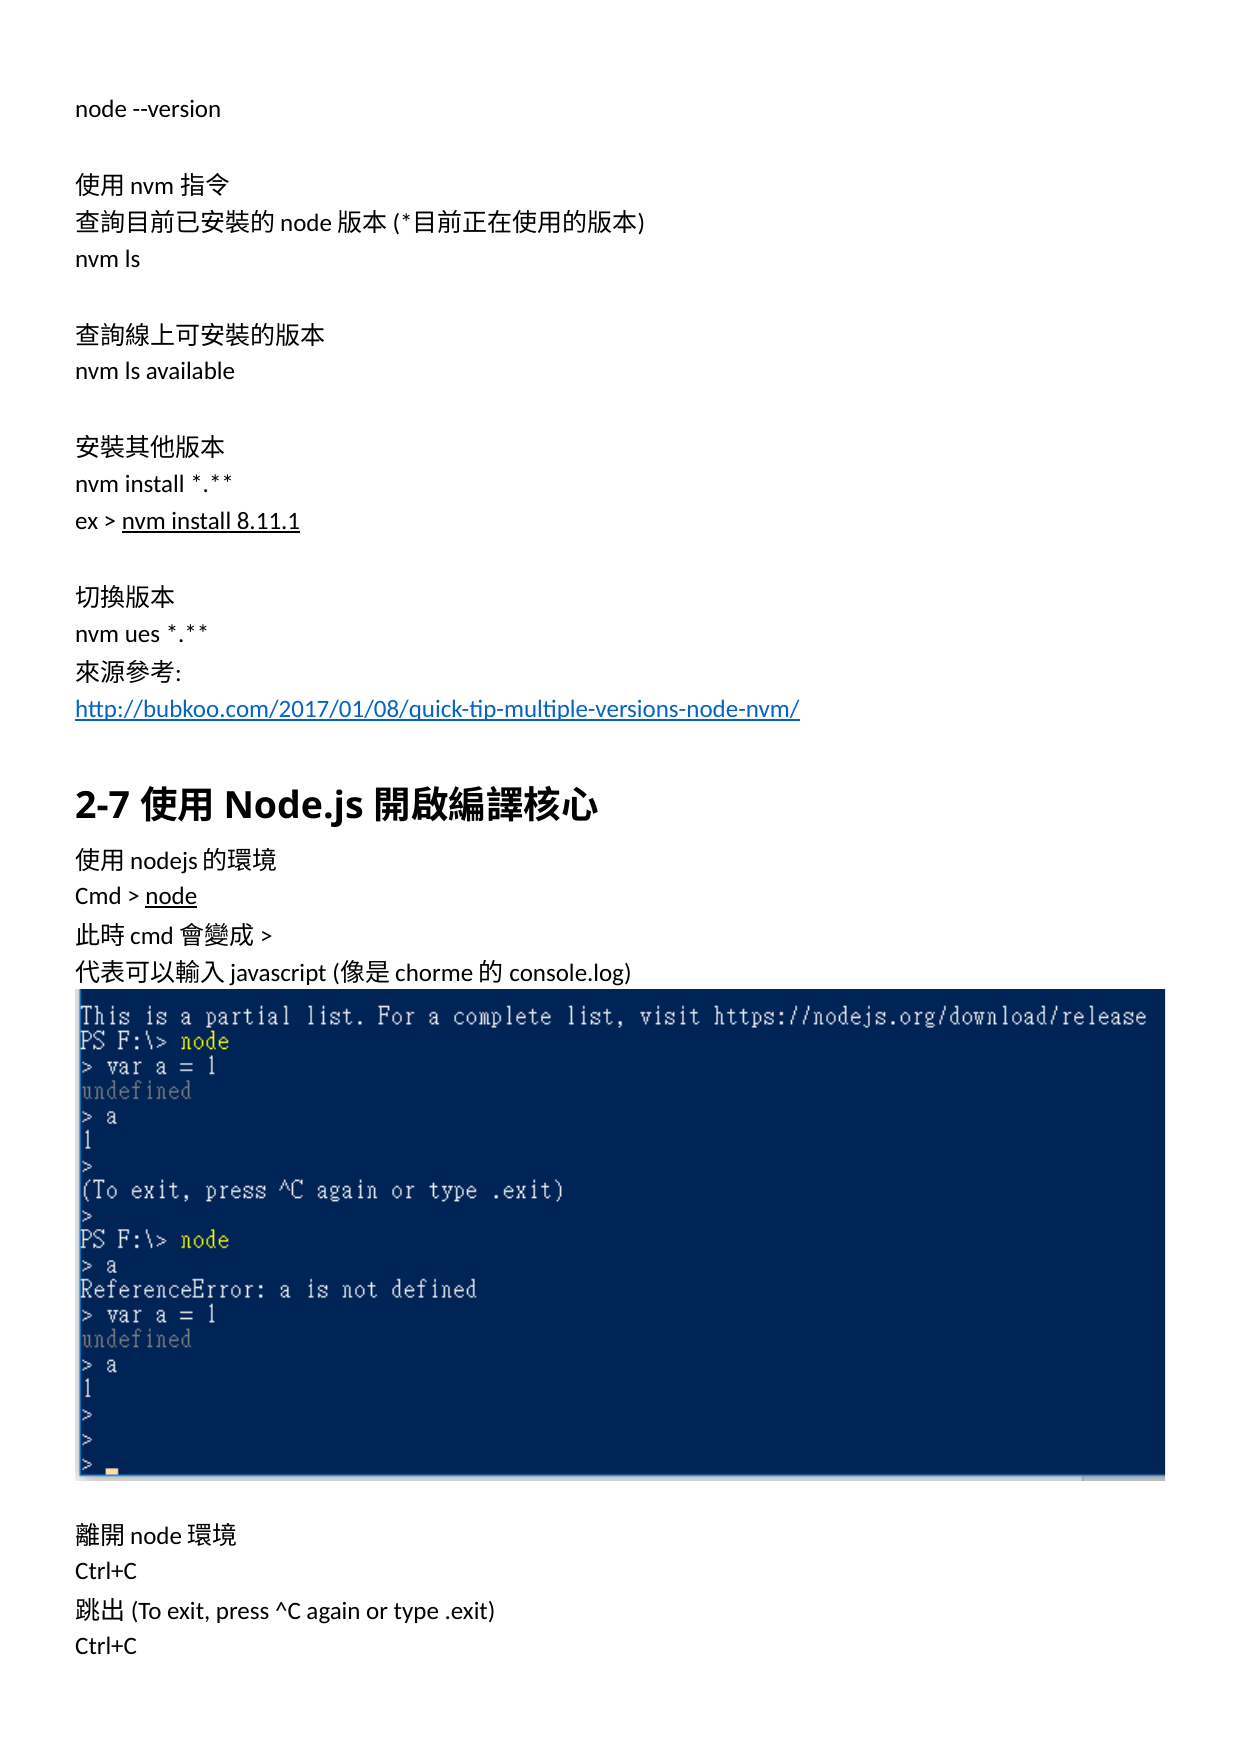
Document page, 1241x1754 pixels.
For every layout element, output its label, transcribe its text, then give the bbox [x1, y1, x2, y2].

text http://bubkoo.com/2017/01/08/quick-tip-multiple-versions-node-nvm/ [75, 689, 1165, 727]
text 來源參考: [75, 652, 1165, 689]
text node --version [75, 89, 1165, 127]
text Cmd > node [75, 877, 1165, 914]
text 查詢目前已安裝的node版本 (*目前正在使用的版本) [75, 202, 1165, 239]
text 切換版本 [75, 577, 1165, 614]
text 使用nodejs的環境 [75, 839, 1165, 877]
subtitle 2-7 使用 Node.js 開啟編譯核心 [75, 764, 1165, 839]
text 跳出 (To exit, press ^C again or type .exit) [75, 1589, 1165, 1627]
text 此時cmd 會變成 > [75, 914, 1165, 952]
text nvm ls available [75, 352, 1165, 389]
text ex > nvm install 8.11.1 [75, 502, 1165, 539]
text 安裝其他版本 [75, 427, 1165, 464]
text 查詢線上可安裝的版本 [75, 314, 1165, 352]
text 離開node環境 [75, 1514, 1165, 1552]
text nvm ues *.** [75, 614, 1165, 652]
text 代表可以輸入javascript (像是chorme 的 console.log) [75, 952, 1165, 989]
picture [75, 989, 1166, 1481]
text Ctrl+C [75, 1627, 1165, 1664]
text Ctrl+C [75, 1552, 1165, 1589]
text nvm ls [75, 239, 1165, 277]
text nvm install *.** [75, 464, 1165, 502]
text 使用nvm 指令 [75, 164, 1165, 202]
